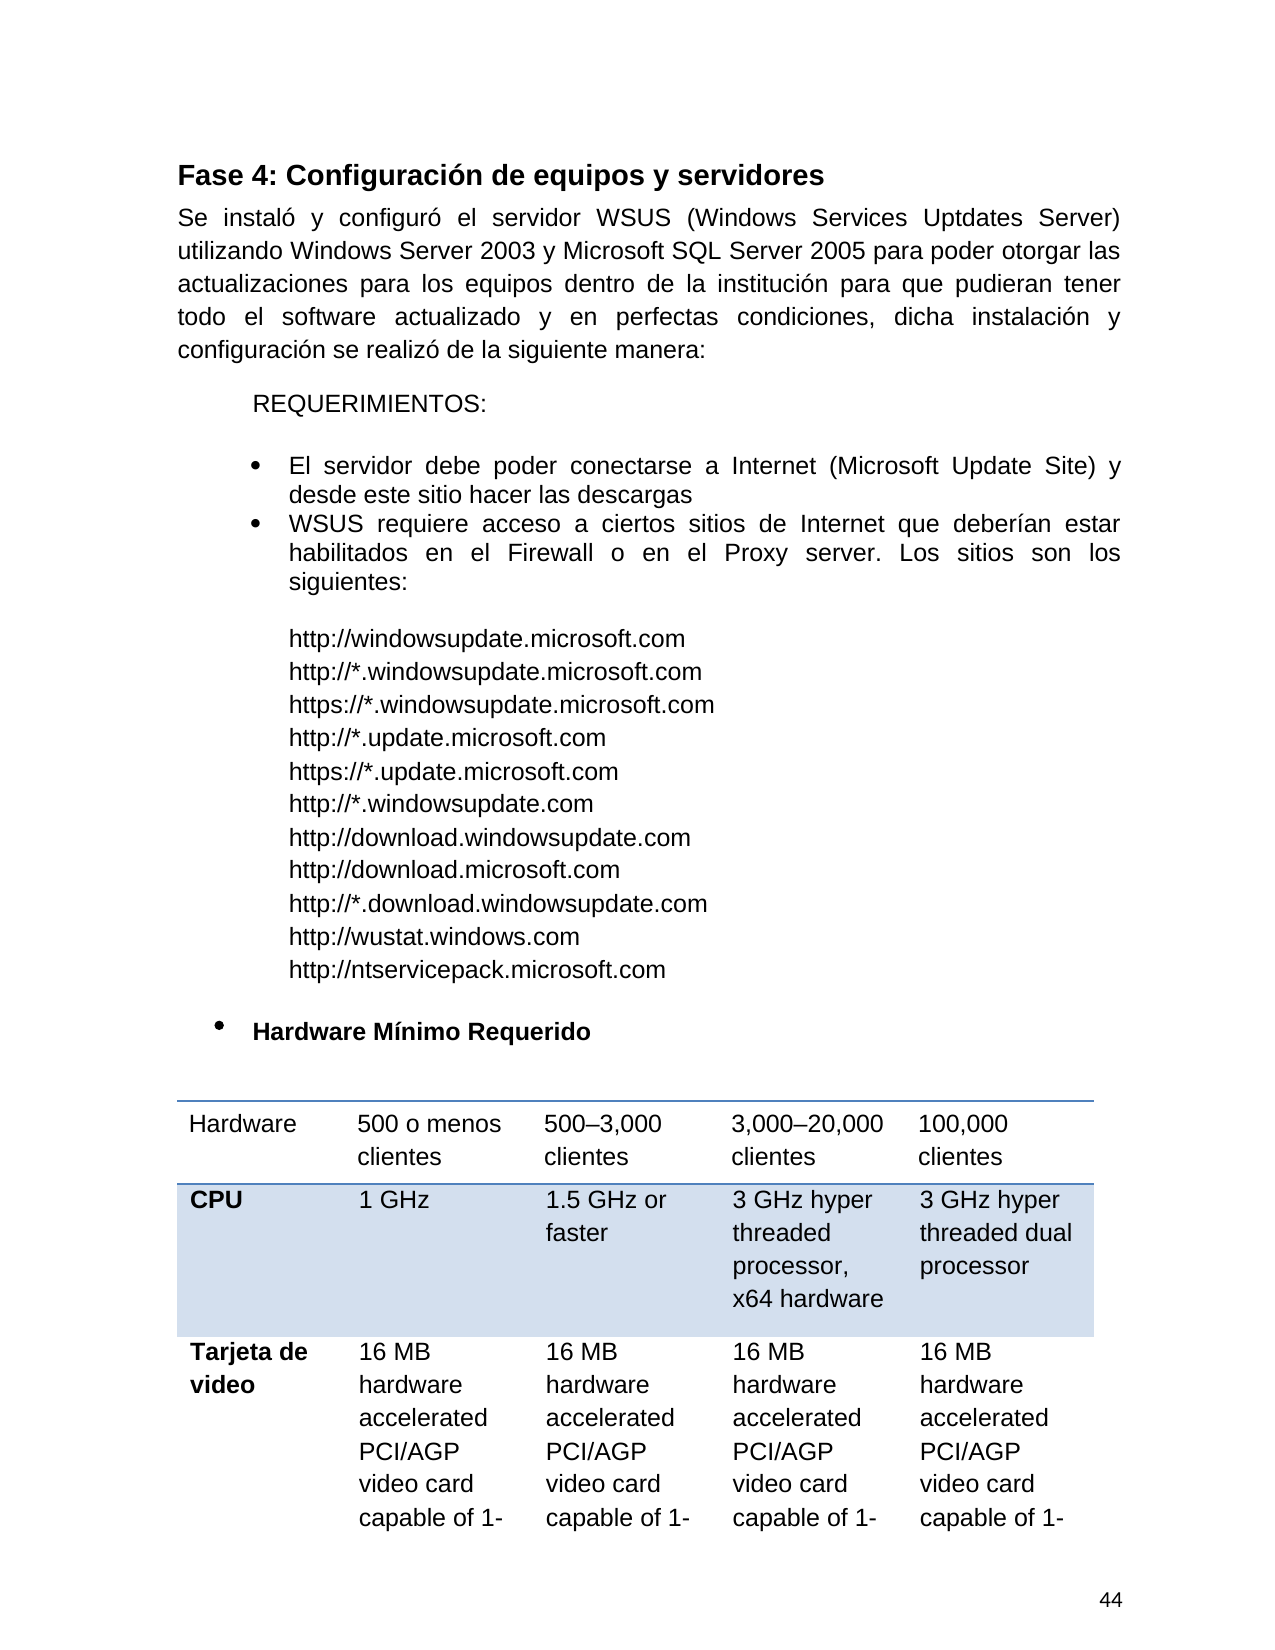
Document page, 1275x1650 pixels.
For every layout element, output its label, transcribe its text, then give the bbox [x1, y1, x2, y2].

table_cell 1 GHz [346, 1185, 533, 1337]
table_cell CPU [177, 1185, 346, 1337]
table_cell 1.5 GHz or faster [533, 1185, 720, 1337]
subtitle Fase 4: Configuración de equipos y servidores [177, 158, 1122, 192]
list Hardware Mínimo Requerido [215, 1017, 1122, 1046]
table_cell 3 GHz hyper threaded processor, x64 hardware [720, 1185, 907, 1337]
table_header Hardware [177, 1102, 346, 1183]
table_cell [533, 1338, 720, 1531]
text http://windowsupdate.microsoft.com http://*.windowsupdate.microsoft.com https://*.windowsupdate.microsoft.com http://*.update.microsoft.com https://*.update.microsoft.com http://*.windowsupdate.com http://download.windowsupdate.com http://download.microsoft.com http://*.download.windowsupdate.com http://wustat.windows.com http://ntservicepack.microsoft.com [288, 624, 1122, 983]
list WSUS requiere acceso a ciertos sitios de Internet que deberían estar habilitados en el Firewall o en el Proxy server. Los sitios son los siguientes: [251, 509, 1122, 595]
table_header 3,000–20,000 clientes [720, 1102, 907, 1183]
text Se instaló y configuró el servidor WSUS (Windows Services Uptdates Server) utilizando Windows Server 2003 y Microsoft SQL Server 2005 para poder otorgar las actualizaciones para los equipos dentro de la institución para que pudieran tener todo el software actualizado y en perfectas condiciones, dicha instalación y configuración se realizó de la siguiente manera: [177, 203, 1122, 364]
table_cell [720, 1338, 907, 1531]
list El servidor debe poder conectarse a Internet (Microsoft Update Site) y desde este sitio hacer las descargas [251, 451, 1122, 509]
table_header 500 o menos clientes [346, 1102, 533, 1183]
table_cell Tarjeta de video [177, 1338, 346, 1531]
text REQUERIMIENTOS: [252, 389, 1122, 418]
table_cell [346, 1338, 533, 1531]
table_header 500–3,000 clientes [533, 1102, 720, 1183]
table_cell 3 GHz hyper threaded dual processor [907, 1185, 1094, 1337]
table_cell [907, 1338, 1094, 1531]
table_header 100,000 clientes [907, 1102, 1094, 1183]
